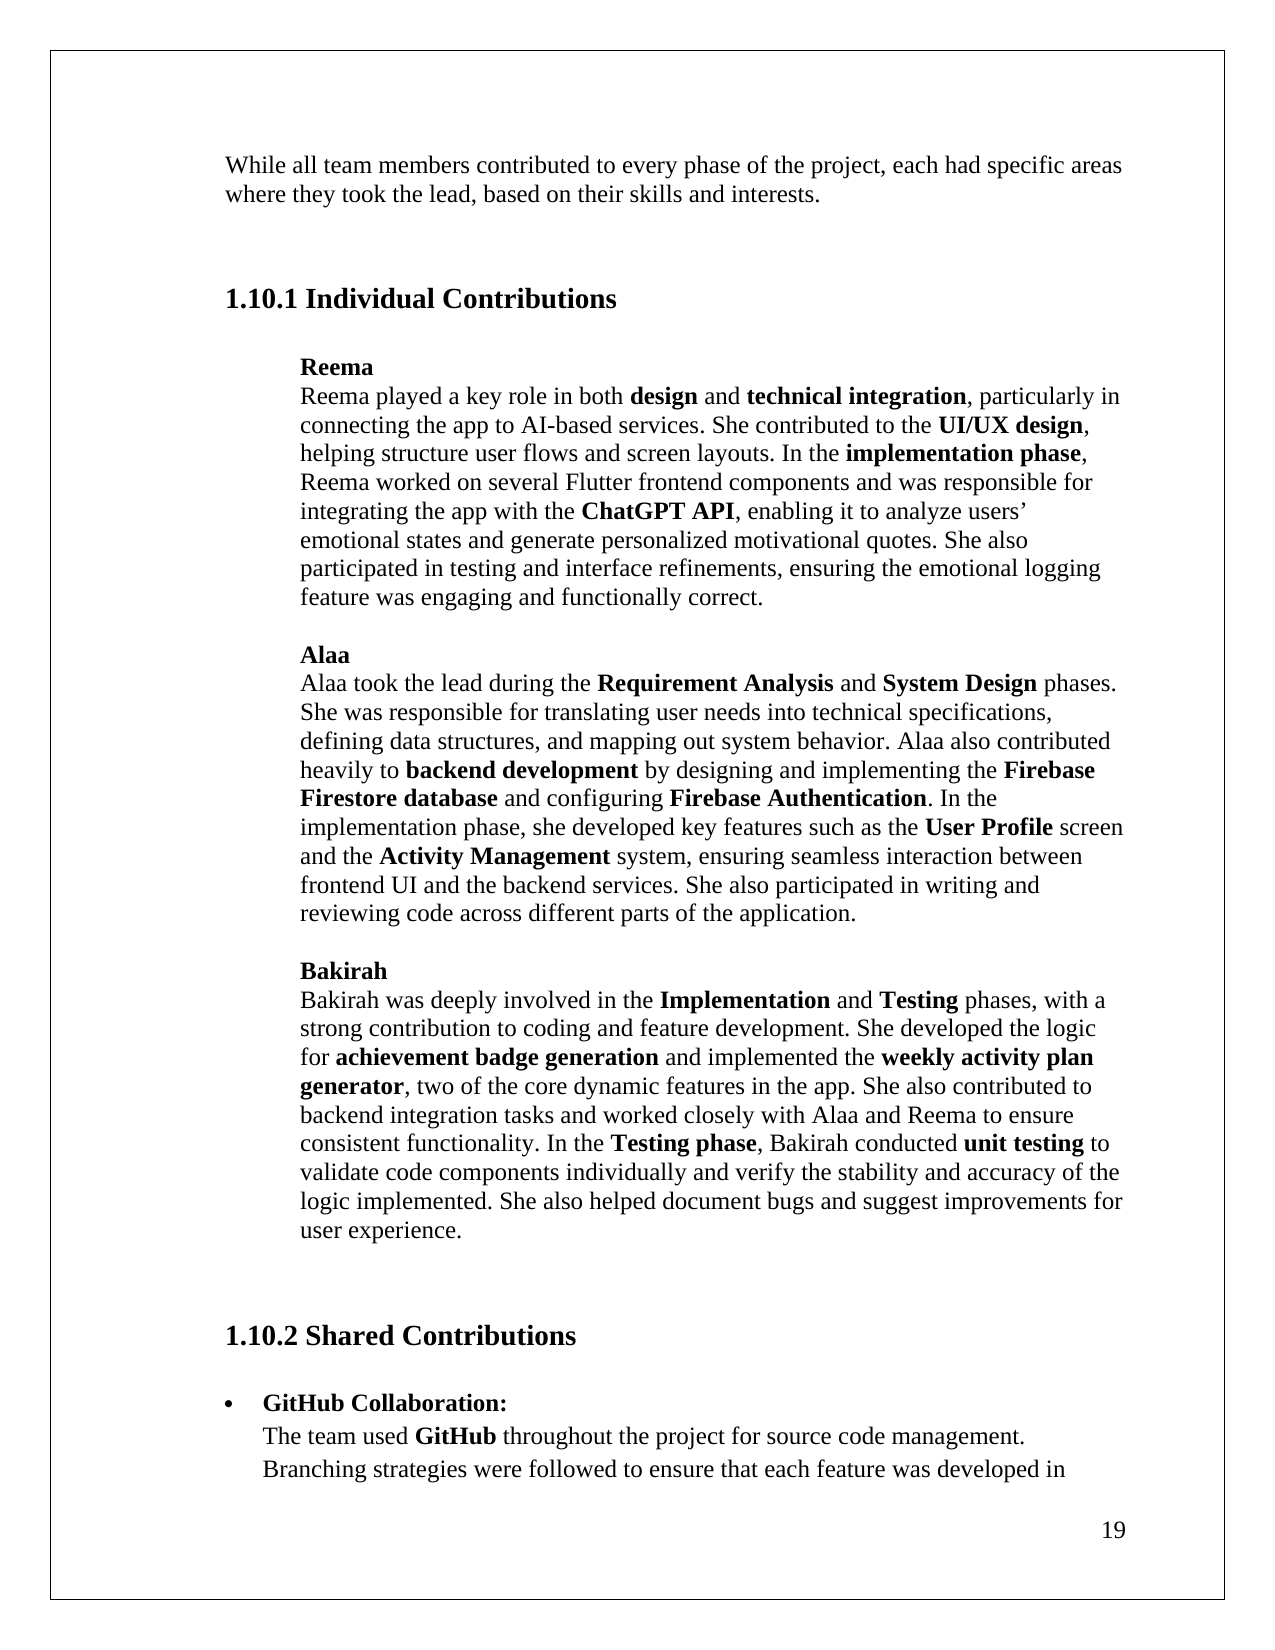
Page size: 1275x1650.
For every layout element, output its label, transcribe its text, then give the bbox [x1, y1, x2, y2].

subtitle 1.10.1 Individual Contributions [225, 282, 1125, 315]
text Reema played a key role in both design and technical integration, particularly in connecting the app to AI-based services. She contributed to the UI/UX design, helping structure user flows and screen layouts. In the implementation phase, Reema worked on several Flutter frontend components and was responsible for integrating the app with the ChatGPT API, enabling it to analyze users’ emotional states and generate personalized motivational quotes. She also participated in testing and interface refinements, ensuring the emotional logging feature was engaging and functionally correct. [300, 381, 1125, 611]
subtitle 1.10.2 Shared Contributions [225, 1318, 1125, 1351]
text Reema [300, 352, 1125, 381]
text Alaa [300, 640, 1125, 668]
text Bakirah [300, 956, 1125, 985]
text Alaa took the lead during the Requirement Analysis and System Design phases. She was responsible for translating user needs into technical specifications, defining data structures, and mapping out system behavior. Alaa also contributed heavily to backend development by designing and implementing the Firebase Firestore database and configuring Firebase Authentication. In the implementation phase, she developed key features such as the User Profile screen and the Activity Management system, ensuring seamless interaction between frontend UI and the backend services. She also participated in writing and reviewing code across different parts of the application. [300, 668, 1125, 927]
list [225, 1388, 1125, 1483]
text Bakirah was deeply involved in the Implementation and Testing phases, with a strong contribution to coding and feature development. She developed the logic for achievement badge generation and implemented the weekly activity plan generator, two of the core dynamic features in the app. She also contributed to backend integration tasks and worked closely with Alaa and Reema to ensure consistent functionality. In the Testing phase, Bakirah conducted unit testing to validate code components individually and verify the stability and accuracy of the logic implemented. She also helped document bugs and suggest improvements for user experience. [300, 985, 1125, 1243]
text While all team members contributed to every phase of the project, each had specific areas where they took the lead, based on their skills and interests. [225, 150, 1125, 207]
